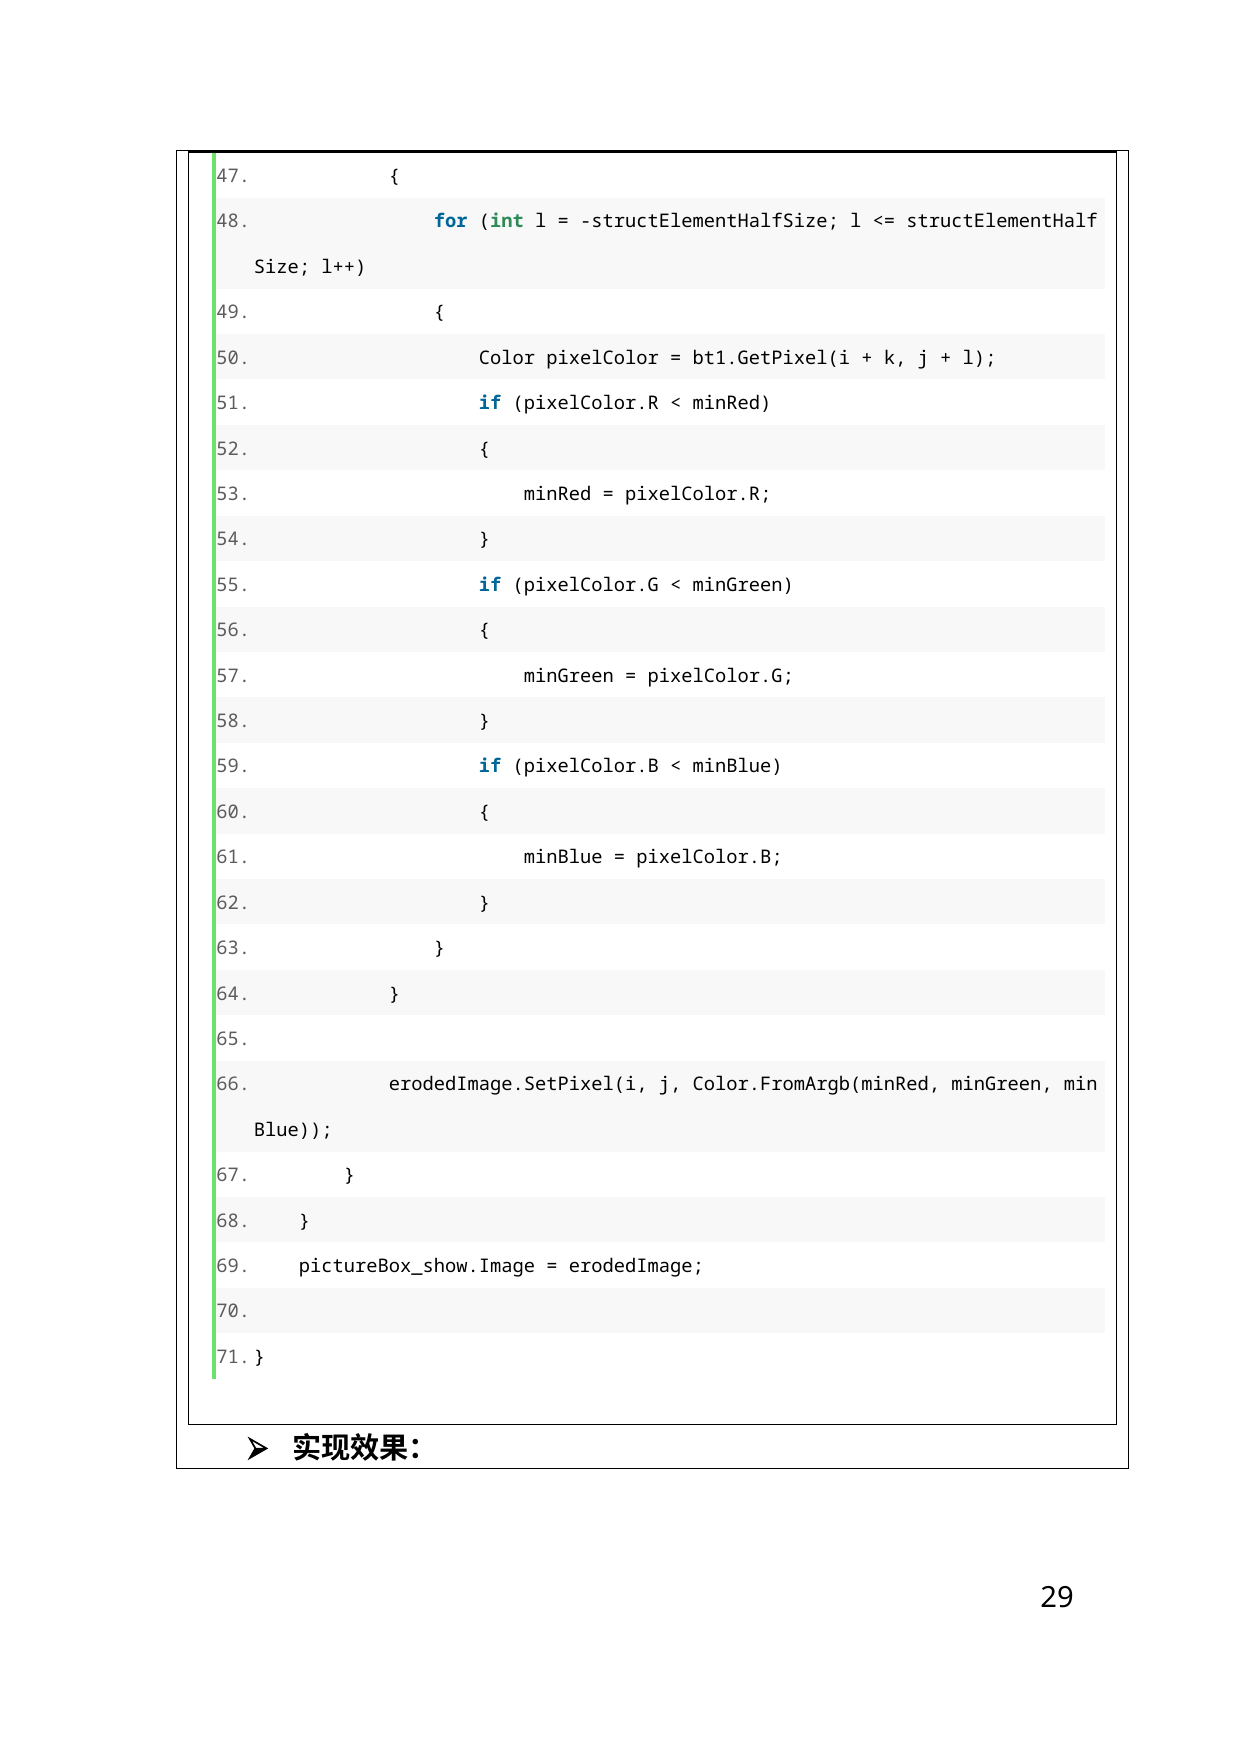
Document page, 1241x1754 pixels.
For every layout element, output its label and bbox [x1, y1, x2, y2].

table_cell [177, 151, 1128, 1467]
